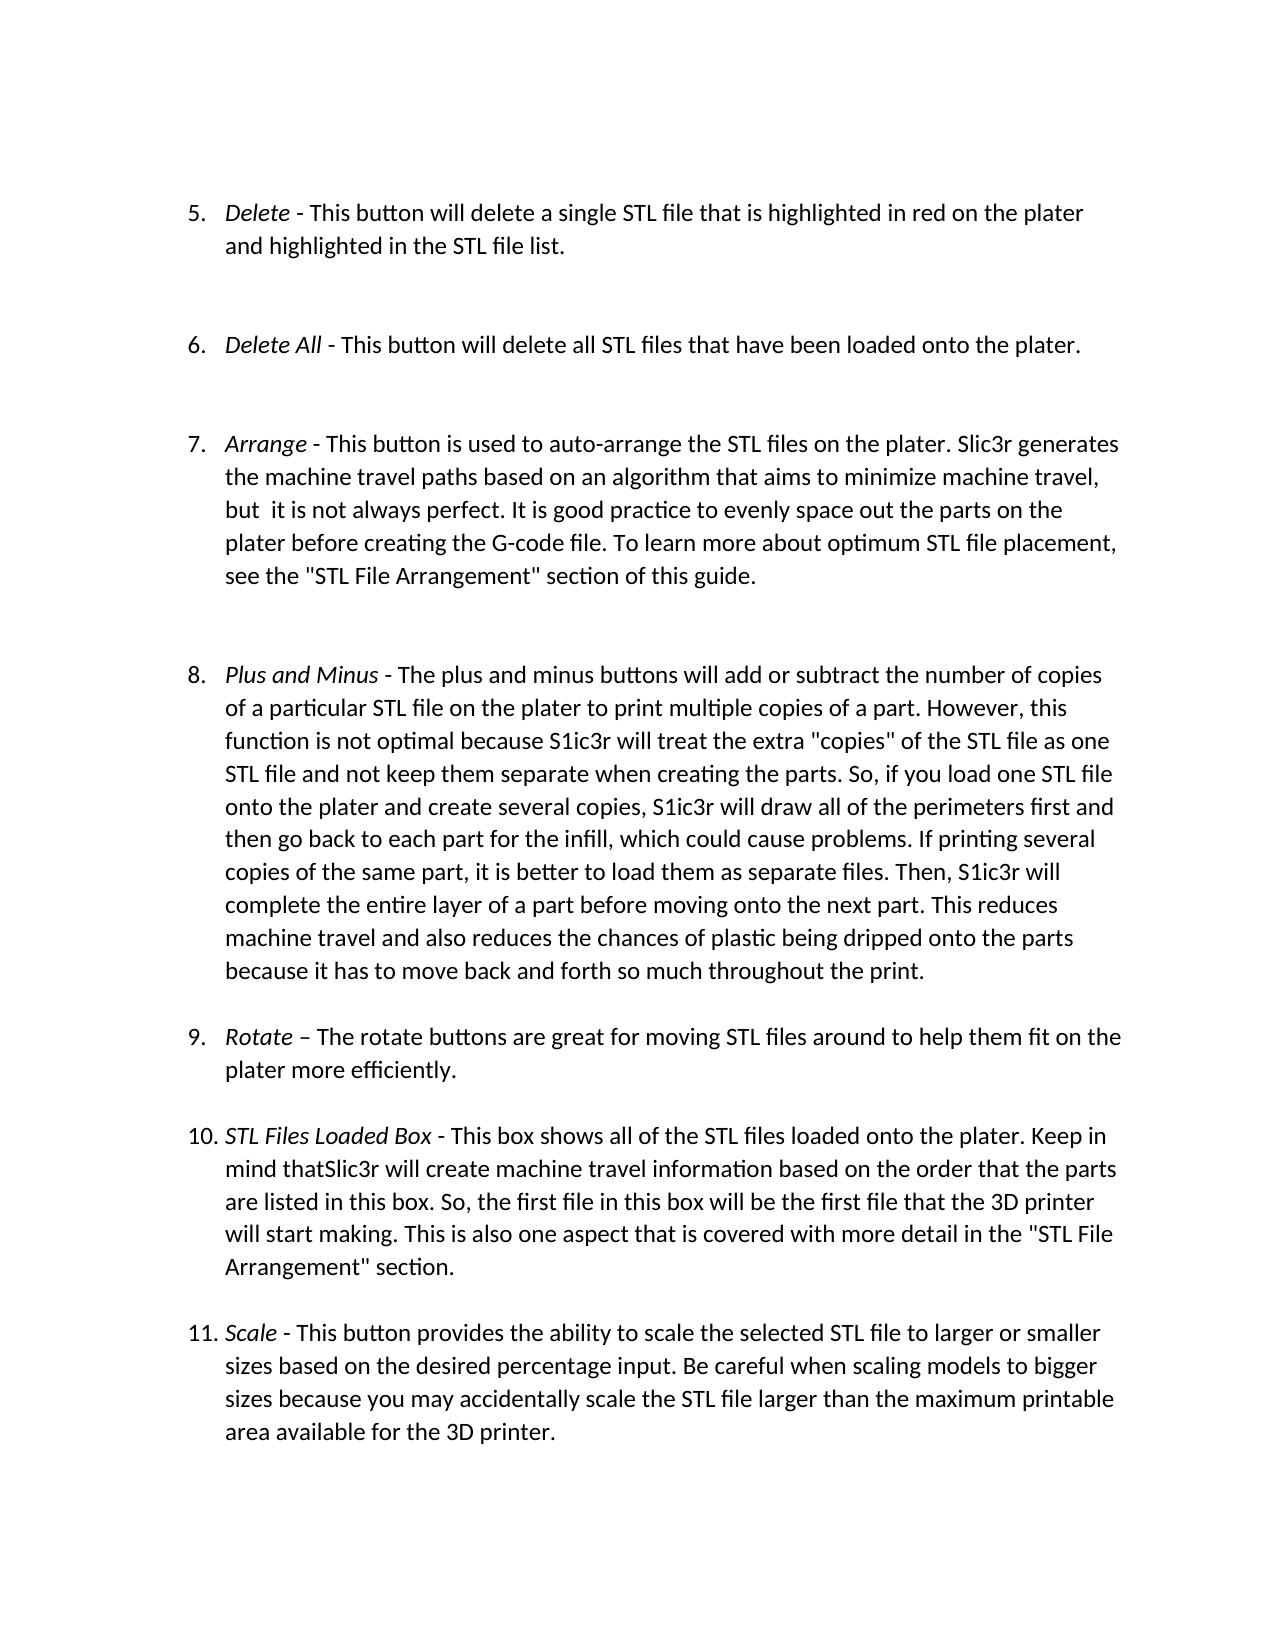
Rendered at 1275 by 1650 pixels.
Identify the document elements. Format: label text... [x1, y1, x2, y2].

list Arrange - This button is used to auto-arrange the STL files on the plater. Slic3r generates the machine travel paths based on an algorithm that aims to minimize machine travel, but it is not always perfect. It is good practice to evenly space out the parts on the plater before creating the G-code file. To learn more about optimum STL file placement, see the "STL File Arrangement" section of this guide. [187, 428, 1125, 590]
list Plus and Minus - The plus and minus buttons will add or subtract the number of copies of a particular STL file on the plater to print multiple copies of a part. However, this function is not optimal because S1ic3r will treat the extra "copies" of the STL file as one STL file and not keep them separate when creating the parts. So, if you load one STL file onto the plater and create several copies, S1ic3r will draw all of the perimeters first and then go back to each part for the infill, which could cause problems. If printing several copies of the same part, it is better to load them as separate files. Then, S1ic3r will complete the entire layer of a part before moving onto the next part. This reduces machine travel and also reduces the chances of plastic being dripped onto the parts because it has to move back and forth so much throughout the print. [187, 659, 1125, 986]
list Rotate – The rotate buttons are great for moving STL files around to help them fit on the plater more efficiently. [187, 1021, 1125, 1084]
list Scale - This button provides the ability to scale the selected STL file to larger or smaller sizes based on the desired percentage input. Be careful when scaling models to bigger sizes because you may accidentally scale the STL file larger than the maximum printable area available for the 3D printer. [187, 1317, 1125, 1447]
list Delete - This button will delete a single STL file that is highlighted in red on the plater and highlighted in the STL file list. [187, 197, 1125, 260]
list STL Files Loaded Box - This box shows all of the STL files loaded onto the plater. Keep in mind thatSlic3r will create machine travel information based on the order that the parts are listed in this box. So, the first file in this box will be the first file that the 3D printer will start making. This is also one aspect that is covered with more detail in the "STL File Arrangement" section. [187, 1120, 1125, 1282]
list Delete All - This button will delete all STL files that have been loaded onto the plater. [187, 329, 1125, 359]
